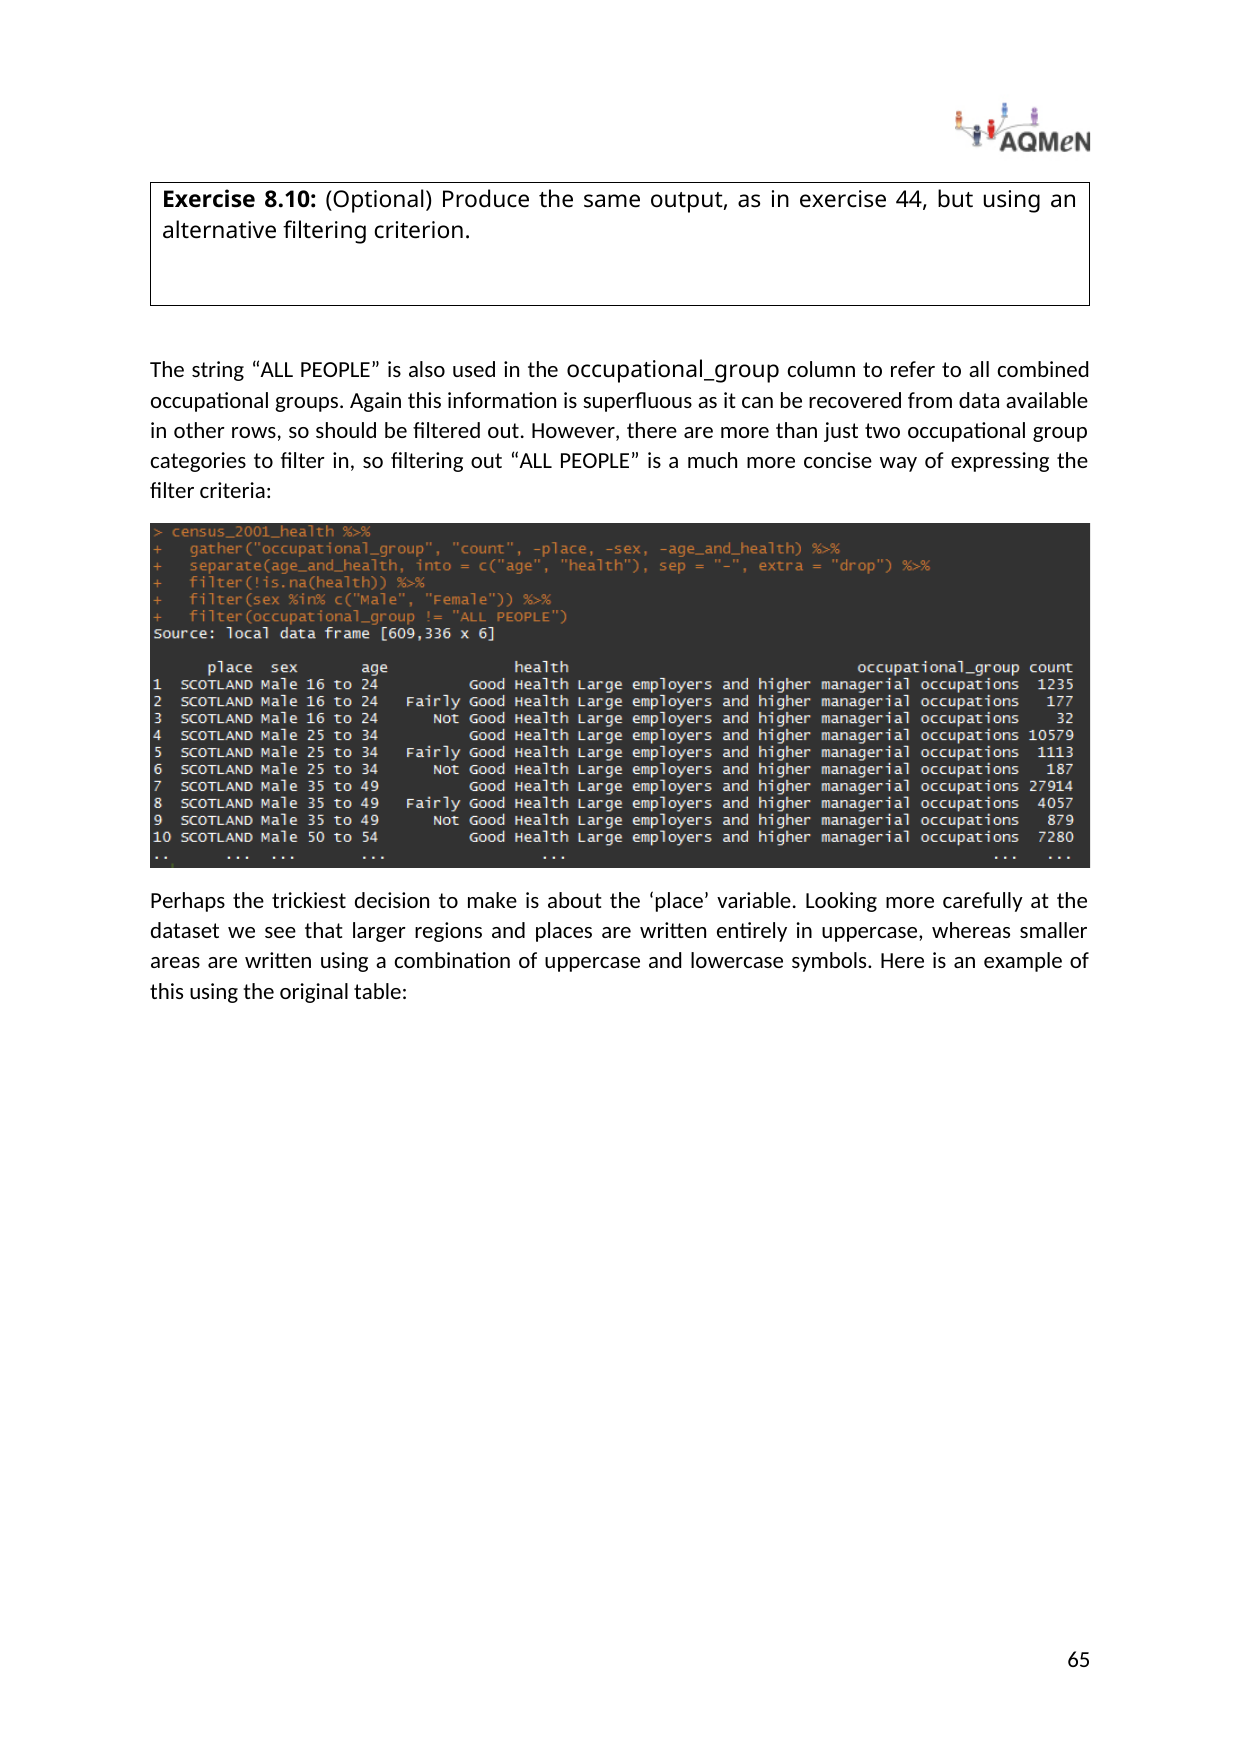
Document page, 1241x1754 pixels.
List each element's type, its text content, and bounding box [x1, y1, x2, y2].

text Perhaps the trickiest decision to make is about the ‘place’ variable. Looking more carefully at the dataset we see that larger regions and places are written entirely in uppercase, whereas smaller areas are written using a combination of uppercase and lowercase symbols. Here is an example of this using the original table: [150, 886, 1090, 1005]
text The string “ALL PEOPLE” is also used in the occupational_group column to refer to all combined occupational groups. Again this information is superfluous as it can be recovered from data available in other rows, so should be filtered out. However, there are more than just two occupational group categories to filter in, so filtering out “ALL PEOPLE” is a much more concise way of expressing the filter criteria: [150, 352, 1090, 504]
picture [955, 73, 1091, 182]
picture [150, 523, 1091, 868]
